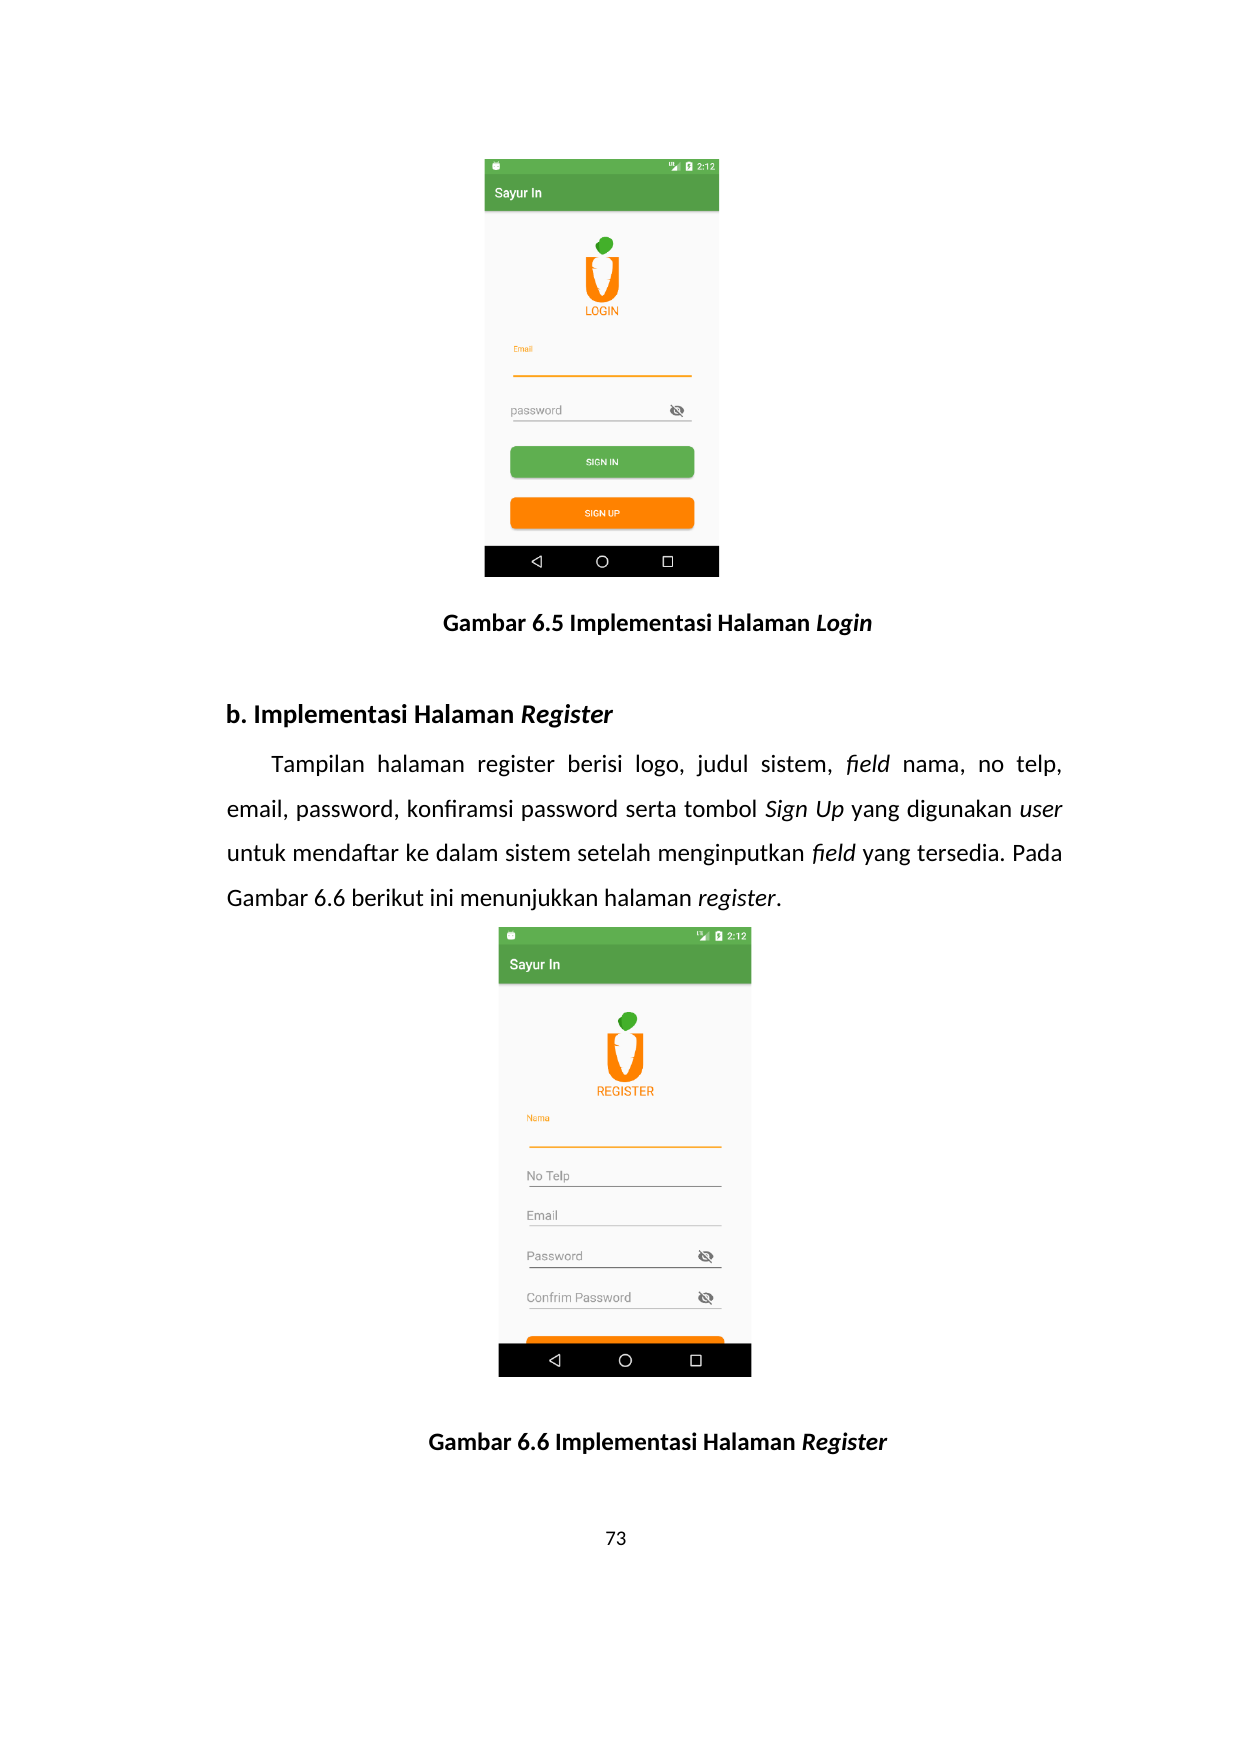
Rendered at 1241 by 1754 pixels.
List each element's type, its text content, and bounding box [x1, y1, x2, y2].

text Tampilan halaman register berisi logo, judul sistem, field nama, no telp, email, password, konfiramsi password serta tombol Sign Up yang digunakan user untuk mendaftar ke dalam sistem setelah menginputkan field yang tersedia. Pada Gambar 6.6 berikut ini menunjukkan halaman register. [227, 748, 1062, 912]
subtitle Gambar 6.6 Implementasi Halaman Register [226, 1426, 1092, 1457]
picture [484, 159, 720, 577]
picture [498, 927, 752, 1377]
text b. Implementasi Halaman Register [226, 698, 1090, 731]
subtitle Gambar 6.5 Implementasi Halaman Login [226, 608, 1092, 638]
